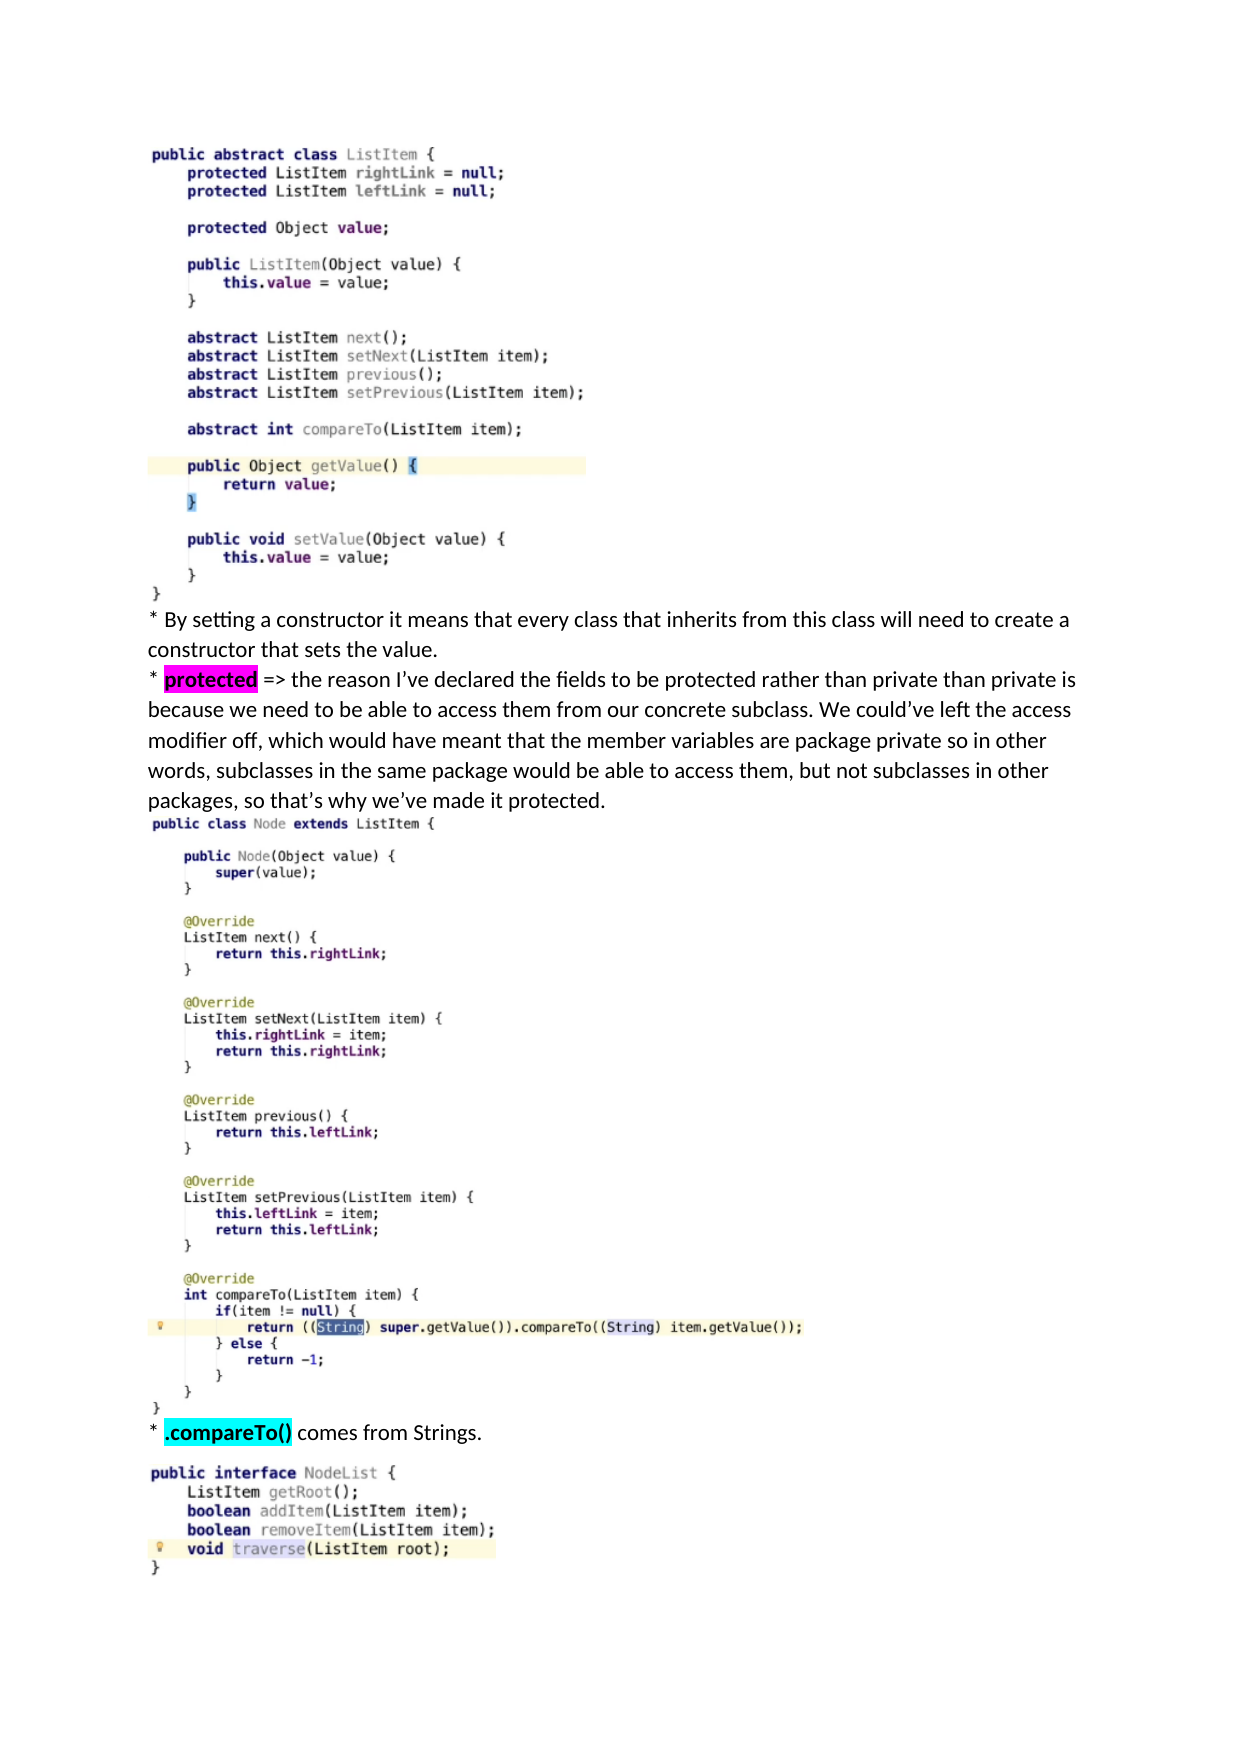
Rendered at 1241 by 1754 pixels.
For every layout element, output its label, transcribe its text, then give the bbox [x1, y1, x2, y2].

picture [147, 816, 804, 1416]
picture [147, 1464, 496, 1577]
picture [147, 147, 586, 603]
